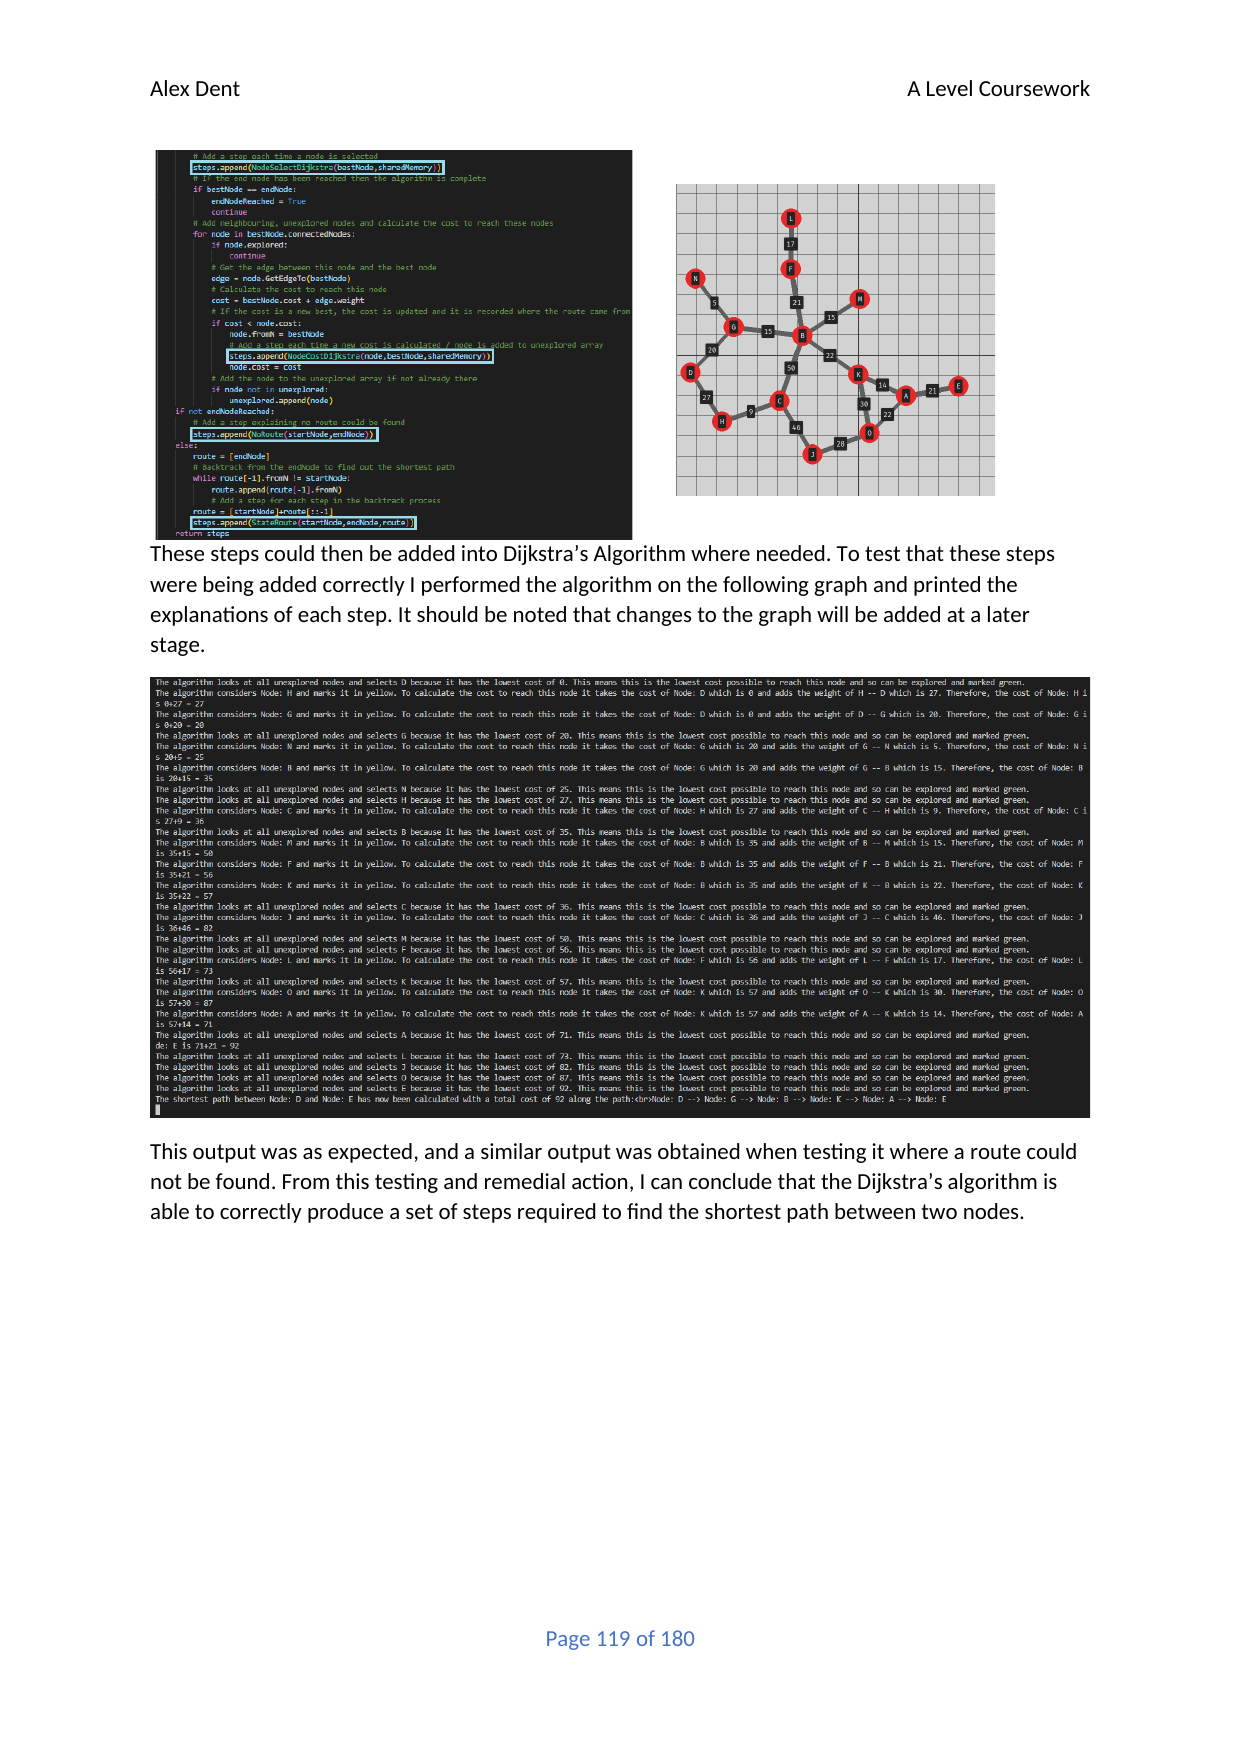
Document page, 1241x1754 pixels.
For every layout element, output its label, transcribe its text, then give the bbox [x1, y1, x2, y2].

picture [150, 677, 1091, 1118]
picture [155, 150, 633, 540]
picture [676, 184, 996, 496]
text This output was as expected, and a similar output was obtained when testing it where a route could not be found. From this testing and remedial action, I can conclude that the Dijkstra’s algorithm is able to correctly produce a set of steps required to find the shortest path between two nodes. [150, 1137, 1090, 1225]
